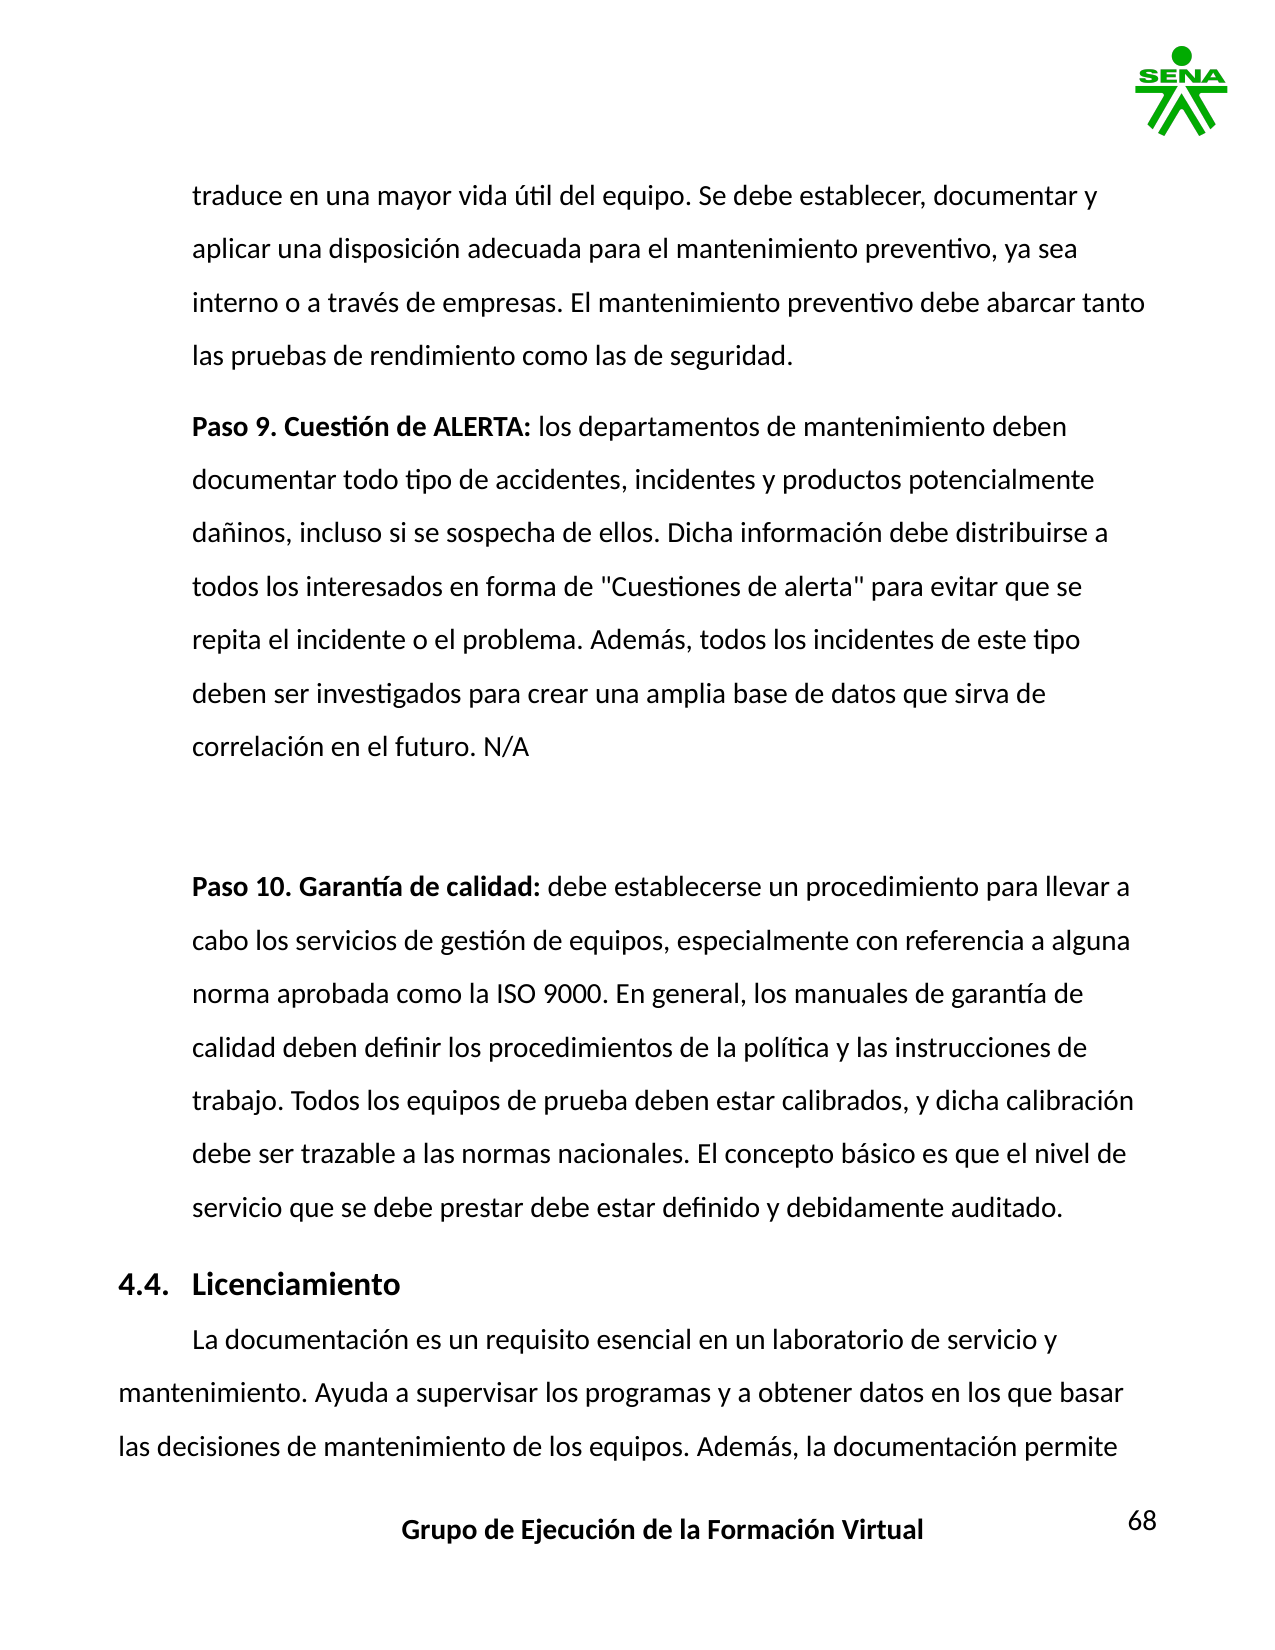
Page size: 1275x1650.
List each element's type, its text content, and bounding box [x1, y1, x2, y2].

subtitle Licenciamiento [118, 1263, 1157, 1304]
picture [1135, 46, 1228, 136]
text Paso 9. Cuestión de ALERTA: los departamentos de mantenimiento deben documentar todo tipo de accidentes, incidentes y productos potencialmente dañinos, incluso si se sospecha de ellos. Dicha información debe distribuirse a todos los interesados en forma de "Cuestiones de alerta" para evitar que se repita el incidente o el problema. Además, todos los incidentes de este tipo deben ser investigados para crear una amplia base de datos que sirva de correlación en el futuro. N/A [192, 408, 1157, 764]
text Paso 10. Garantía de calidad: debe establecerse un procedimiento para llevar a cabo los servicios de gestión de equipos, especialmente con referencia a alguna norma aprobada como la ISO 9000. En general, los manuales de garantía de calidad deben definir los procedimientos de la política y las instrucciones de trabajo. Todos los equipos de prueba deben estar calibrados, y dicha calibración debe ser trazable a las normas nacionales. El concepto básico es que el nivel de servicio que se debe prestar debe estar definido y debidamente auditado. [192, 868, 1157, 1225]
